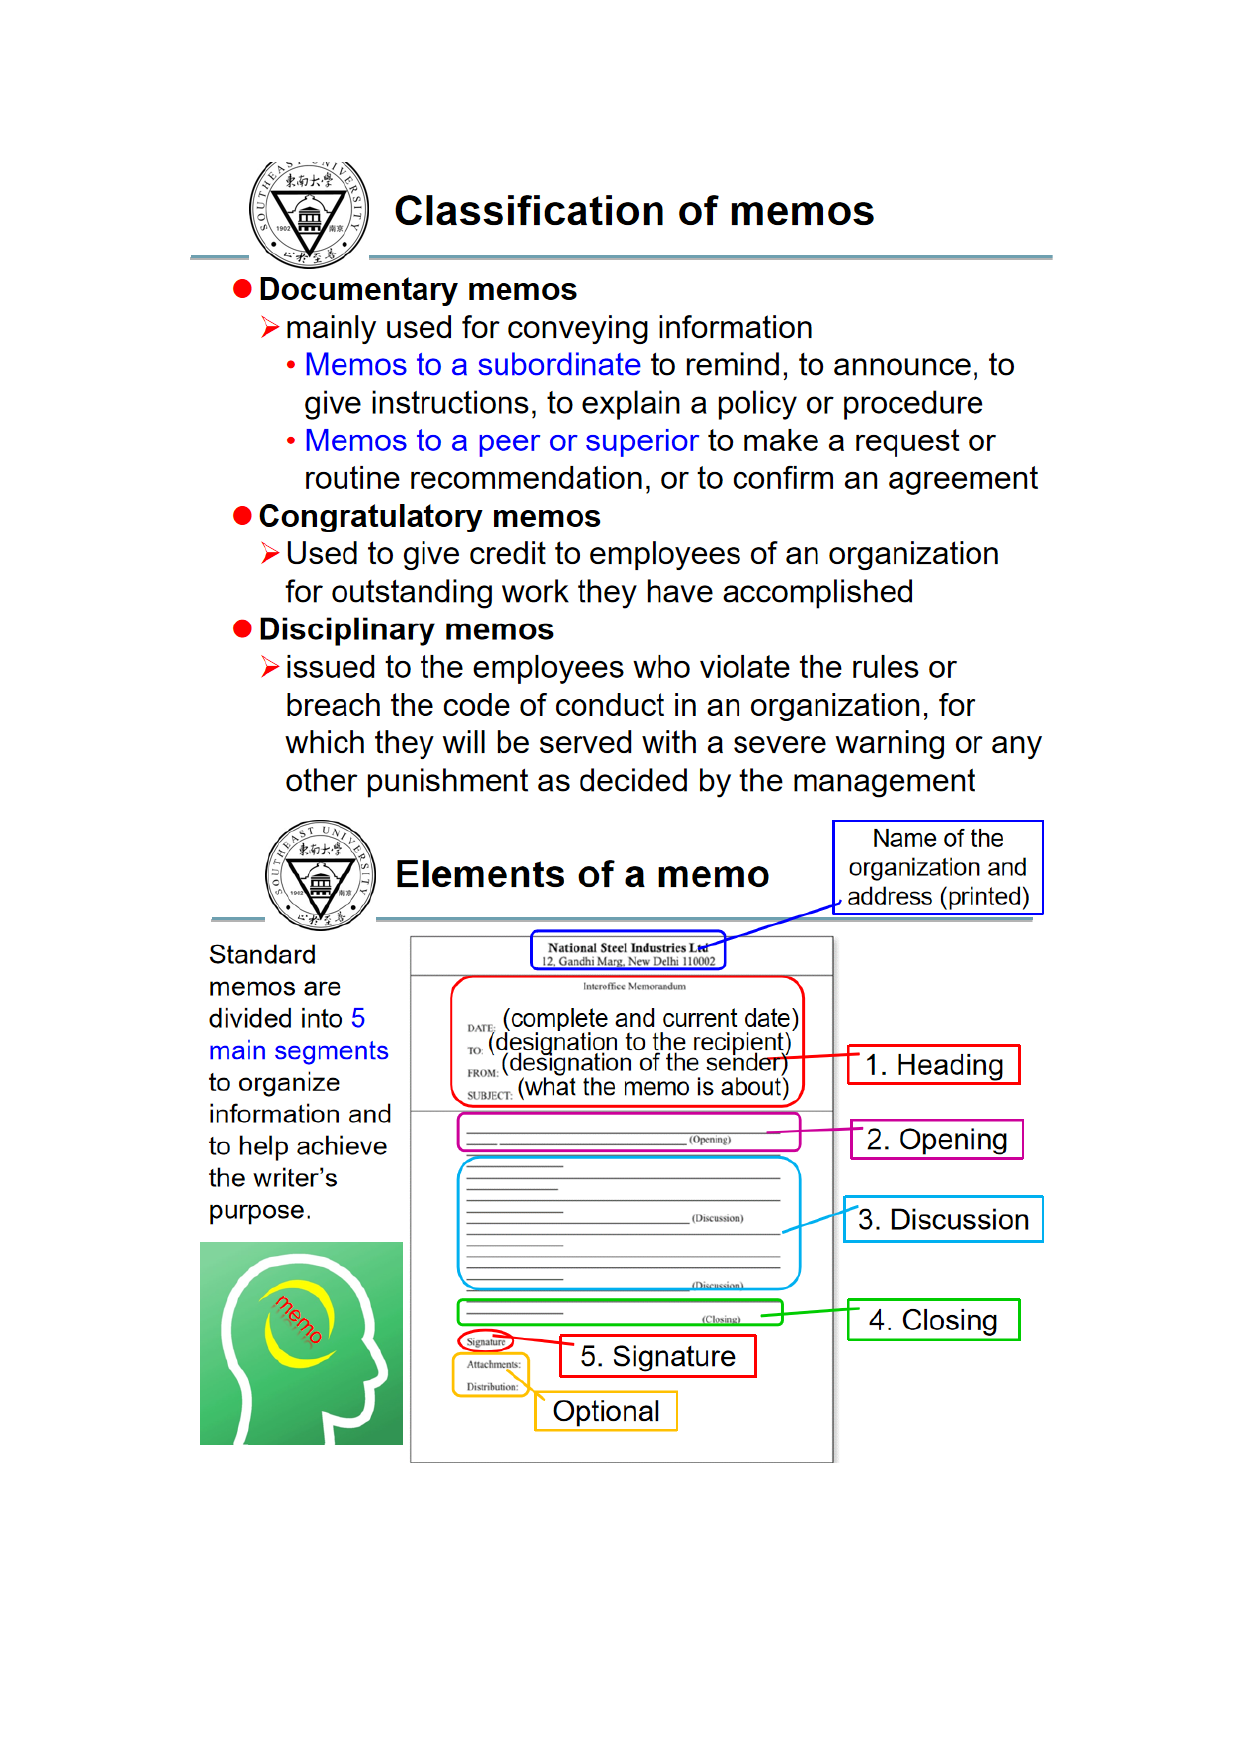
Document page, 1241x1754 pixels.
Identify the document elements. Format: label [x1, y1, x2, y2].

picture [187, 812, 1053, 1463]
picture [187, 162, 1053, 810]
